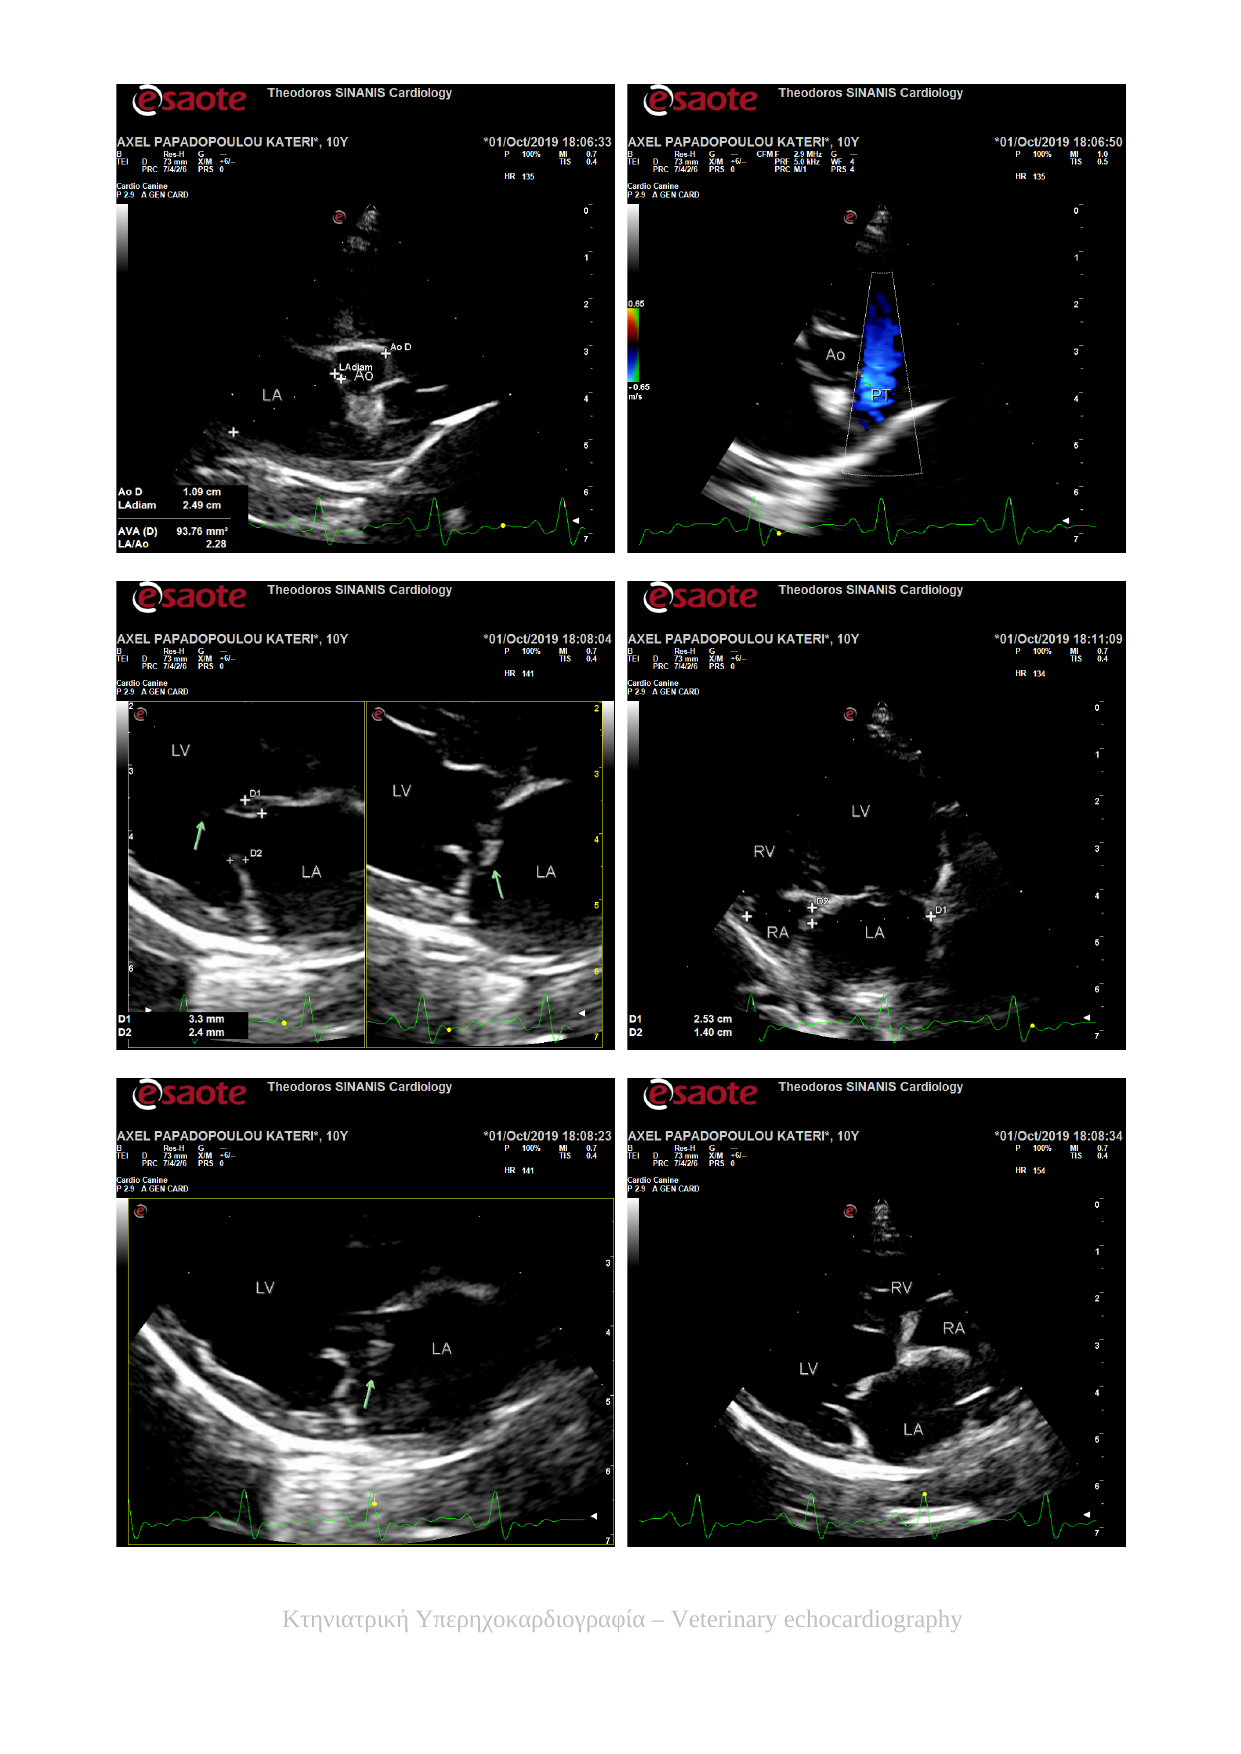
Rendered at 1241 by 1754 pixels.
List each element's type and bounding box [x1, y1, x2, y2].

picture [116, 84, 615, 553]
picture [116, 1078, 615, 1547]
picture [627, 581, 1126, 1050]
picture [627, 84, 1126, 553]
picture [627, 1078, 1126, 1547]
picture [116, 581, 615, 1050]
